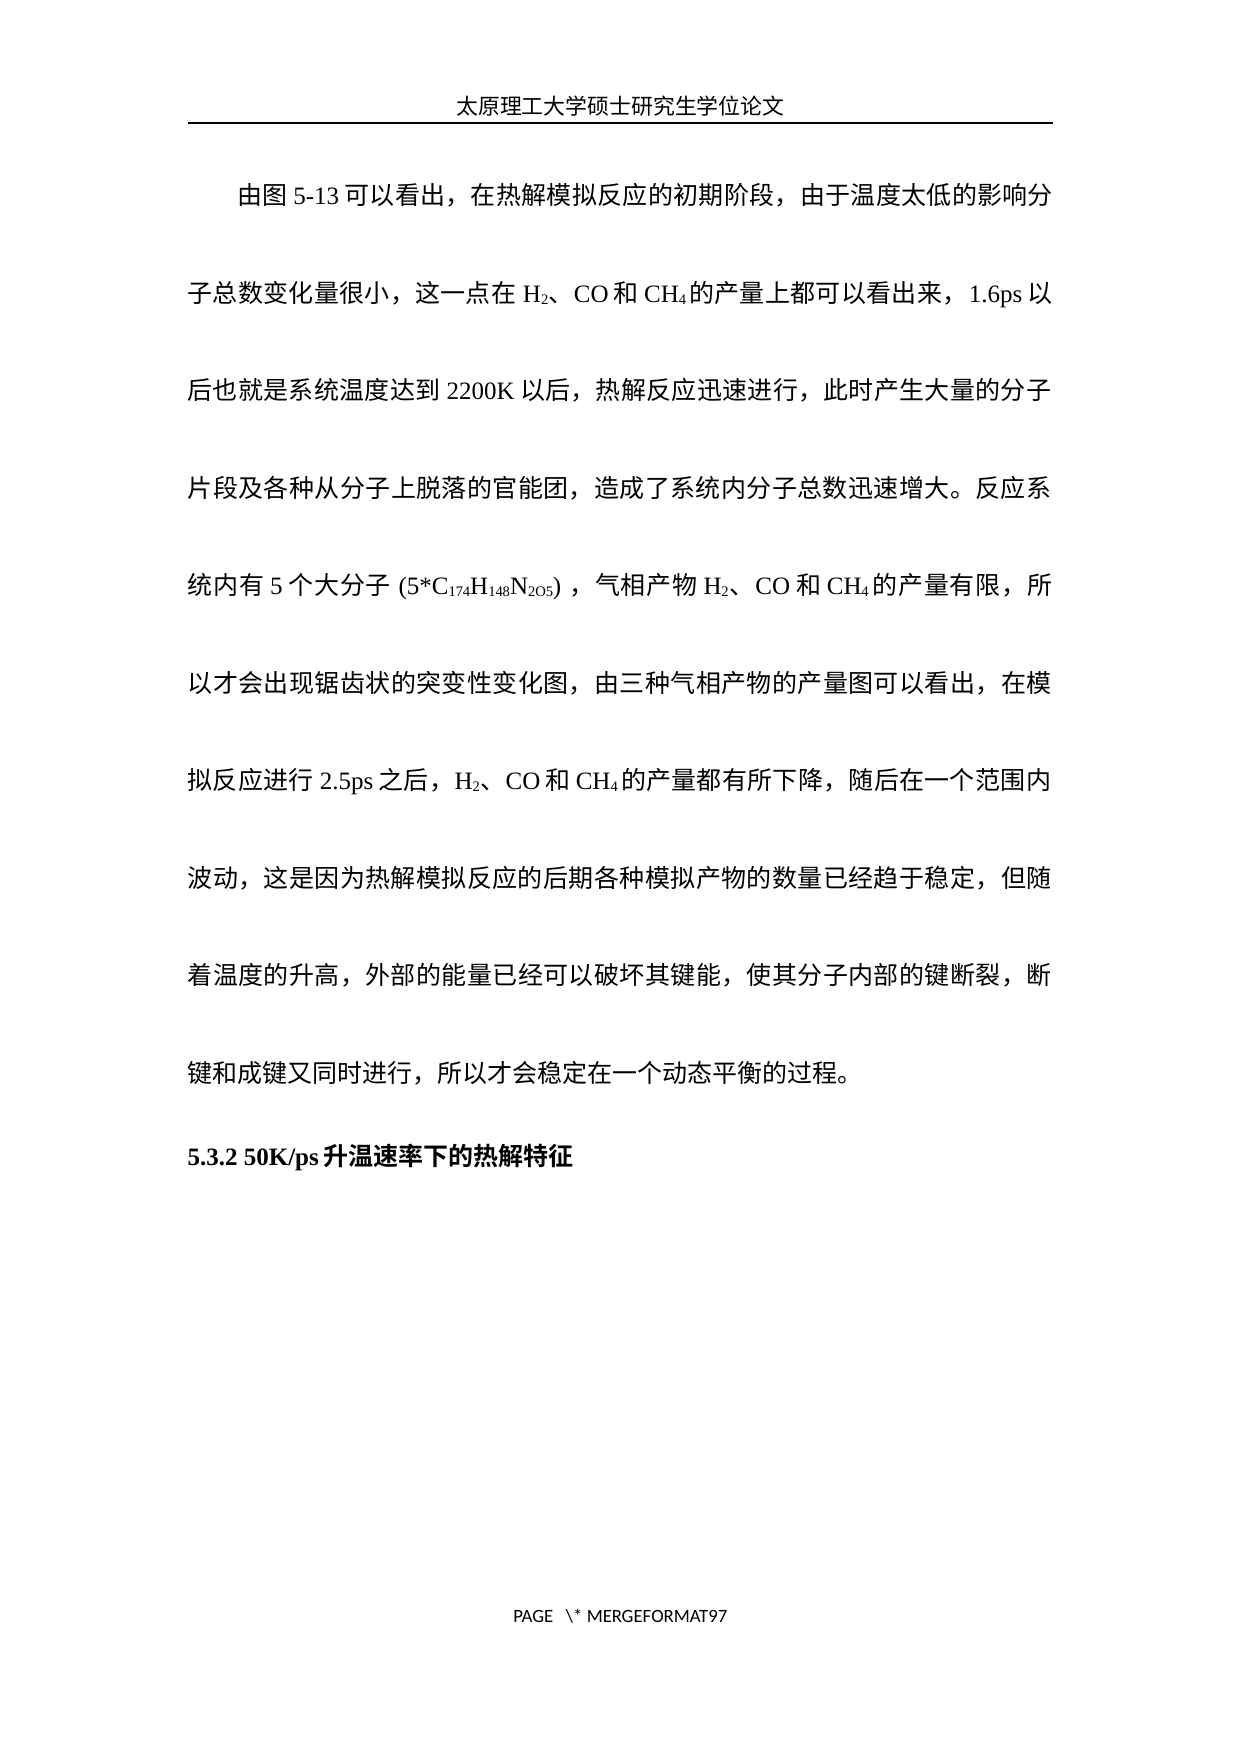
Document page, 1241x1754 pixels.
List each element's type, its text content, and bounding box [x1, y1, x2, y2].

text 由图5-13可以看出，在热解模拟反应的初期阶段，由于温度太低的影响分子总数变化量很小，这一点在H2、CO和CH4的产量上都可以看出来，1.6ps以后也就是系统温度达到2200K以后，热解反应迅速进行，此时产生大量的分子片段及各种从分子上脱落的官能团，造成了系统内分子总数迅速增大。反应系统内有5个大分子 (5*C174H148N2O5) ，气相产物H2、CO和CH4的产量有限，所以才会出现锯齿状的突变性变化图，由三种气相产物的产量图可以看出，在模拟反应进行2.5ps之后，H2、CO和CH4的产量都有所下降，随后在一个范围内波动，这是因为热解模拟反应的后期各种模拟产物的数量已经趋于稳定，但随着温度的升高，外部的能量已经可以破坏其键能，使其分子内部的键断裂，断键和成键又同时进行，所以才会稳定在一个动态平衡的过程。 [187, 161, 1053, 1104]
text 5.3.2 50K/ps升温速率下的热解特征 [187, 1122, 1053, 1187]
